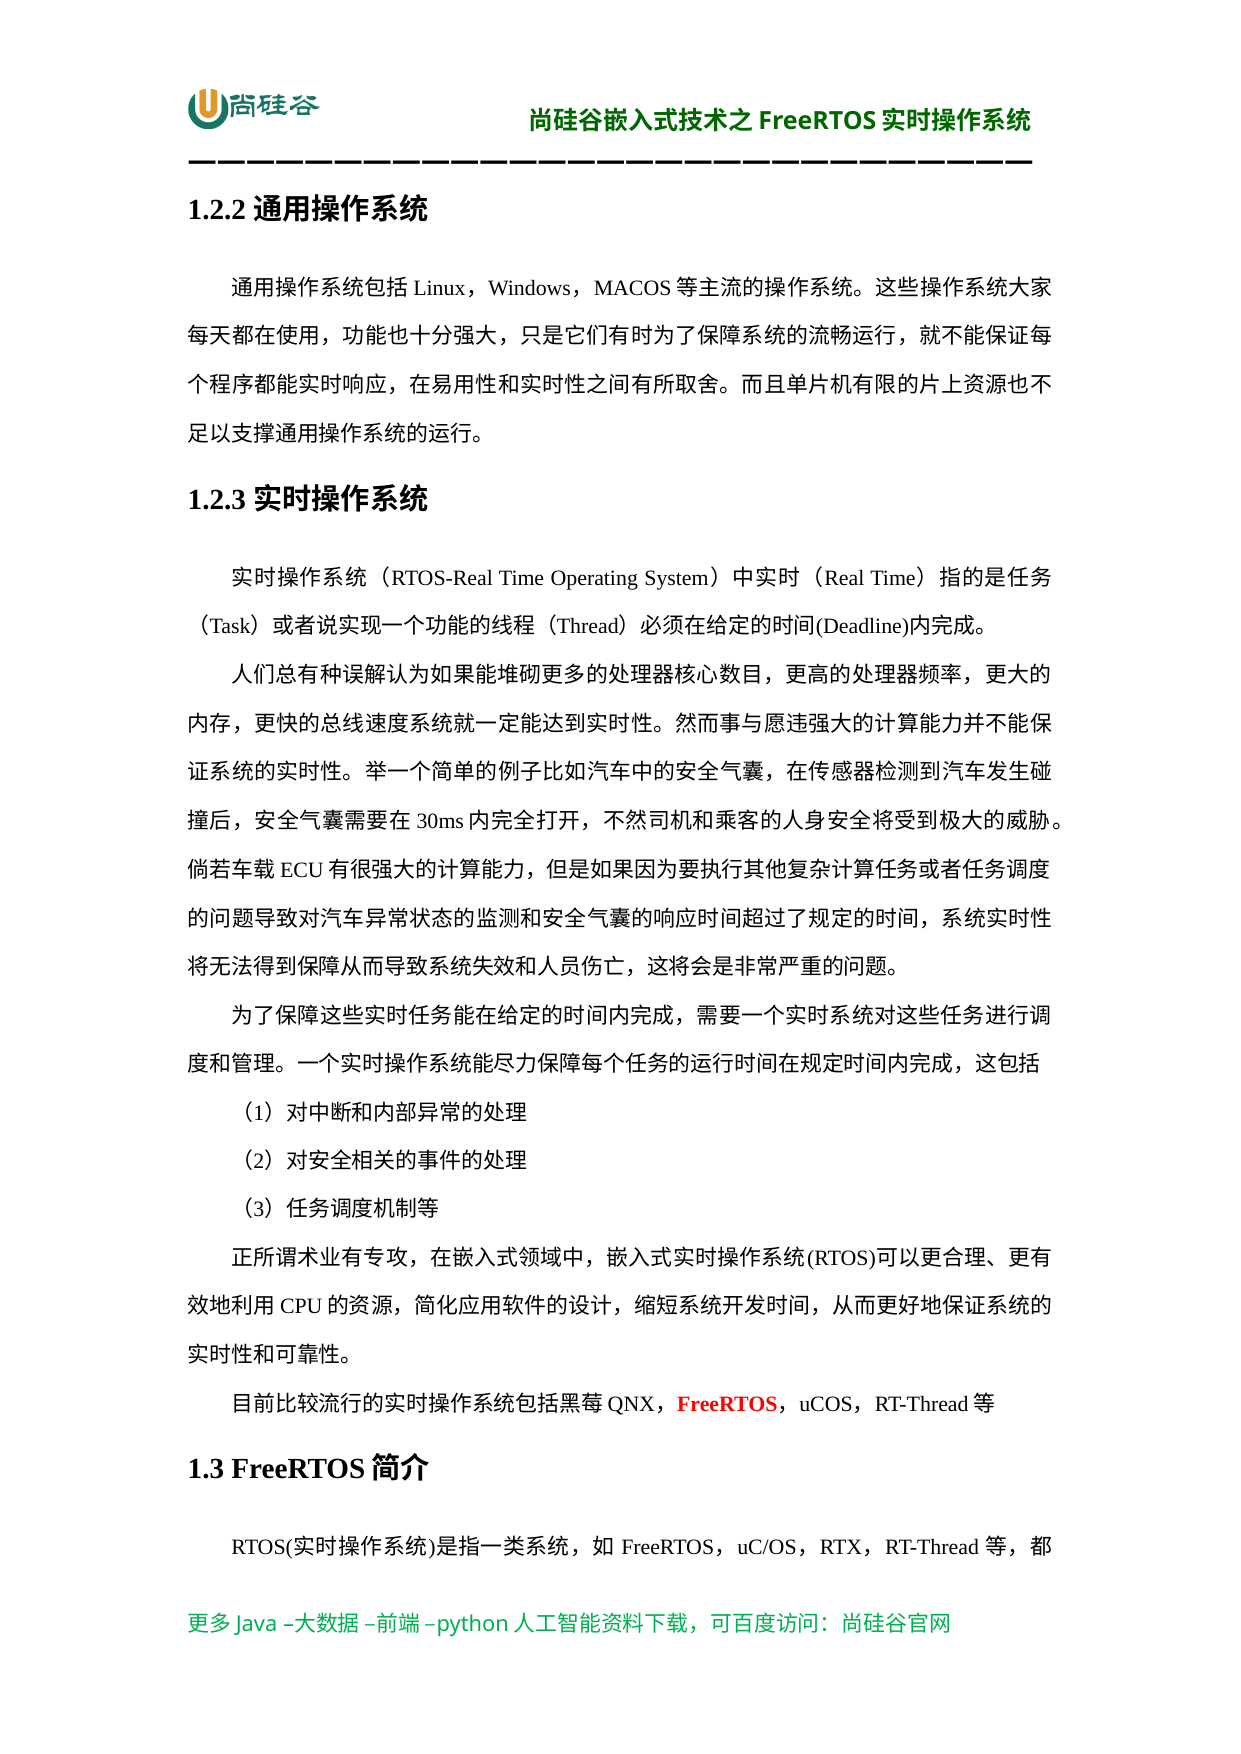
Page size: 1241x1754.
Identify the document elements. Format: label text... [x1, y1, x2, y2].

text 实时操作系统（RTOS-Real Time Operating System）中实时（Real Time）指的是任务（Task）或者说实现一个功能的线程（Thread）必须在给定的时间(Deadline)内完成。 [187, 559, 1053, 641]
text FreeRTOS简介 [187, 1433, 1053, 1498]
picture [187, 88, 321, 130]
text 为了保障这些实时任务能在给定的时间内完成，需要一个实时系统对这些任务进行调度和管理。一个实时操作系统能尽力保障每个任务的运行时间在规定时间内完成，这包括 [187, 997, 1053, 1078]
text 对安全相关的事件的处理 [187, 1143, 1053, 1175]
text 人们总有种误解认为如果能堆砌更多的处理器核心数目，更高的处理器频率，更大的内存，更快的总线速度系统就一定能达到实时性。然而事与愿违强大的计算能力并不能保证系统的实时性。举一个简单的例子比如汽车中的安全气囊，在传感器检测到汽车发生碰撞后，安全气囊需要在30ms内完全打开，不然司机和乘客的人身安全将受到极大的威胁。倘若车载ECU有很强大的计算能力，但是如果因为要执行其他复杂计算任务或者任务调度的问题导致对汽车异常状态的监测和安全气囊的响应时间超过了规定的时间，系统实时性将无法得到保障从而导致系统失效和人员伤亡，这将会是非常严重的问题。 [187, 656, 1053, 981]
text 目前比较流行的实时操作系统包括黑莓QNX，FreeRTOS，uCOS，RT-Thread等 [187, 1385, 1053, 1418]
text 实时操作系统 [187, 464, 1053, 529]
text 通用操作系统 [187, 174, 1053, 239]
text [187, 1529, 1053, 1561]
text 通用操作系统包括Linux，Windows，MACOS等主流的操作系统。这些操作系统大家每天都在使用，功能也十分强大，只是它们有时为了保障系统的流畅运行，就不能保证每个程序都能实时响应，在易用性和实时性之间有所取舍。而且单片机有限的片上资源也不足以支撑通用操作系统的运行。 [187, 269, 1053, 448]
text 正所谓术业有专攻，在嵌入式领域中，嵌入式实时操作系统(RTOS)可以更合理、更有效地利用CPU的资源，简化应用软件的设计，缩短系统开发时间，从而更好地保证系统的实时性和可靠性。 [187, 1239, 1053, 1369]
text 对中断和内部异常的处理 [187, 1094, 1053, 1127]
text 任务调度机制等 [187, 1191, 1053, 1223]
